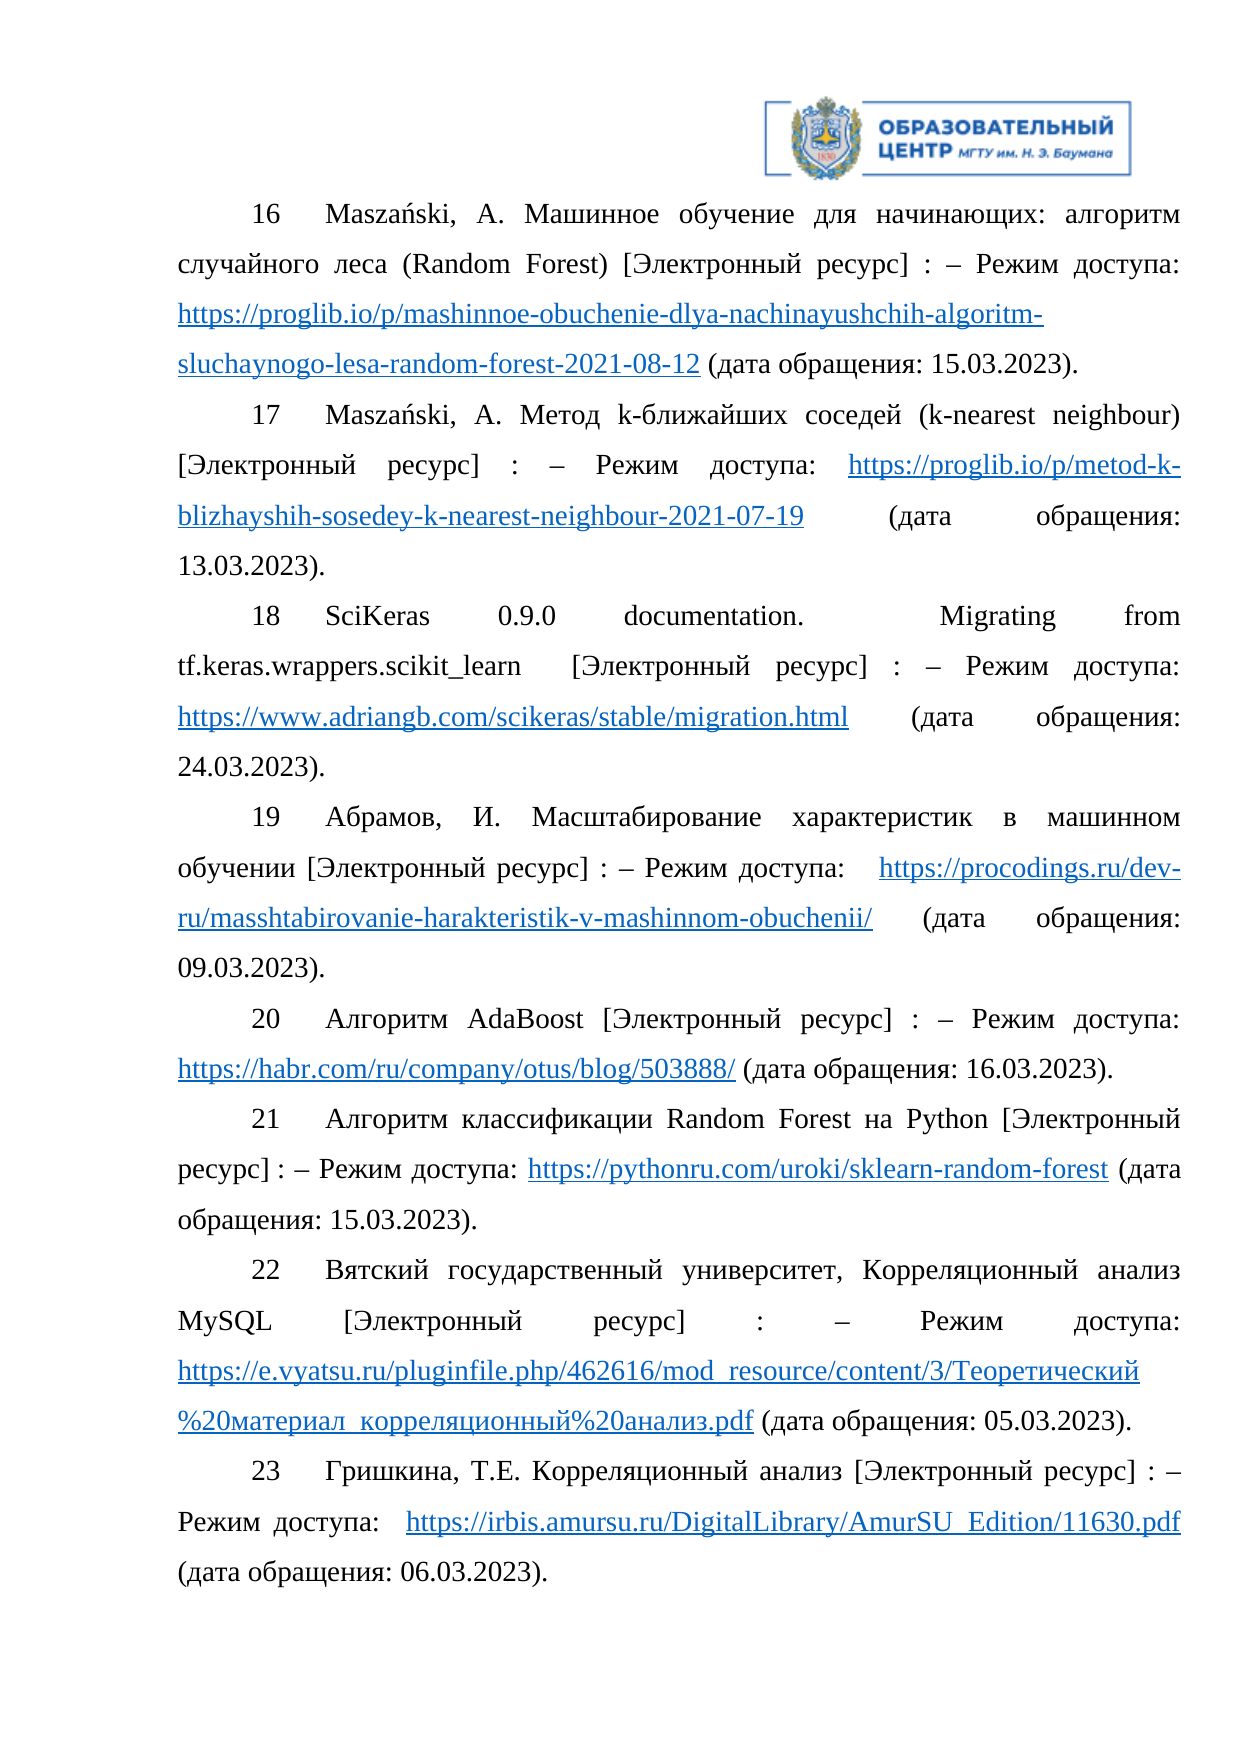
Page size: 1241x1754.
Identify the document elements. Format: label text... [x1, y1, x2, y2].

list Гришкина, Т.Е. Корреляционный анализ [Электронный ресурс] : – Режим доступа: https://irbis.amursu.ru/DigitalLibrary/AmurSU_Edition/11630.pdf (дата обращения: 06.03.2023). [177, 1453, 1181, 1588]
list Вятский государственный университет, Корреляционный анализ MySQL [Электронный ресурс] : – Режим доступа: https://e.vyatsu.ru/pluginfile.php/462616/mod_resource/content/3/Теоретический%20материал_корреляционный%20анализ.pdf (дата обращения: 05.03.2023). [177, 1252, 1181, 1437]
list Алгоритм классификации Random Forest на Python [Электронный ресурс] : – Режим доступа: https://pythonru.com/uroki/sklearn-random-forest (дата обращения: 15.03.2023). [177, 1101, 1181, 1236]
list SciKeras 0.9.0 documentation. Migrating from tf.keras.wrappers.scikit_learn [Электронный ресурс] : – Режим доступа: https://www.adriangb.com/scikeras/stable/migration.html (дата обращения: 24.03.2023). [177, 598, 1181, 783]
list Maszański, A. Метод k-ближайших соседей (k-nearest neighbour) [Электронный ресурс] : – Режим доступа: https://proglib.io/p/metod-k-blizhayshih-sosedey-k-nearest-neighbour-2021-07-19 (дата обращения: 13.03.2023). [177, 397, 1181, 581]
list Maszański, A. Машинное обучение для начинающих: алгоритм случайного леса (Random Forest) [Электронный ресурс] : – Режим доступа: https://proglib.io/p/mashinnoe-obuchenie-dlya-nachinayushchih-algoritm-sluchaynogo-lesa-random-forest-2021-08-12 (дата обращения: 15.03.2023). [177, 196, 1181, 380]
list Абрамов, И. Масштабирование характеристик в машинном обучении [Электронный ресурс] : – Режим доступа: https://procodings.ru/dev-ru/masshtabirovanie-harakteristik-v-mashinnom-obuchenii/ (дата обращения: 09.03.2023). [177, 799, 1181, 984]
list Алгоритм AdaBoost [Электронный ресурс] : – Режим доступа: https://habr.com/ru/company/otus/blog/503888/ (дата обращения: 16.03.2023). [177, 1001, 1181, 1084]
picture [734, 73, 1182, 196]
